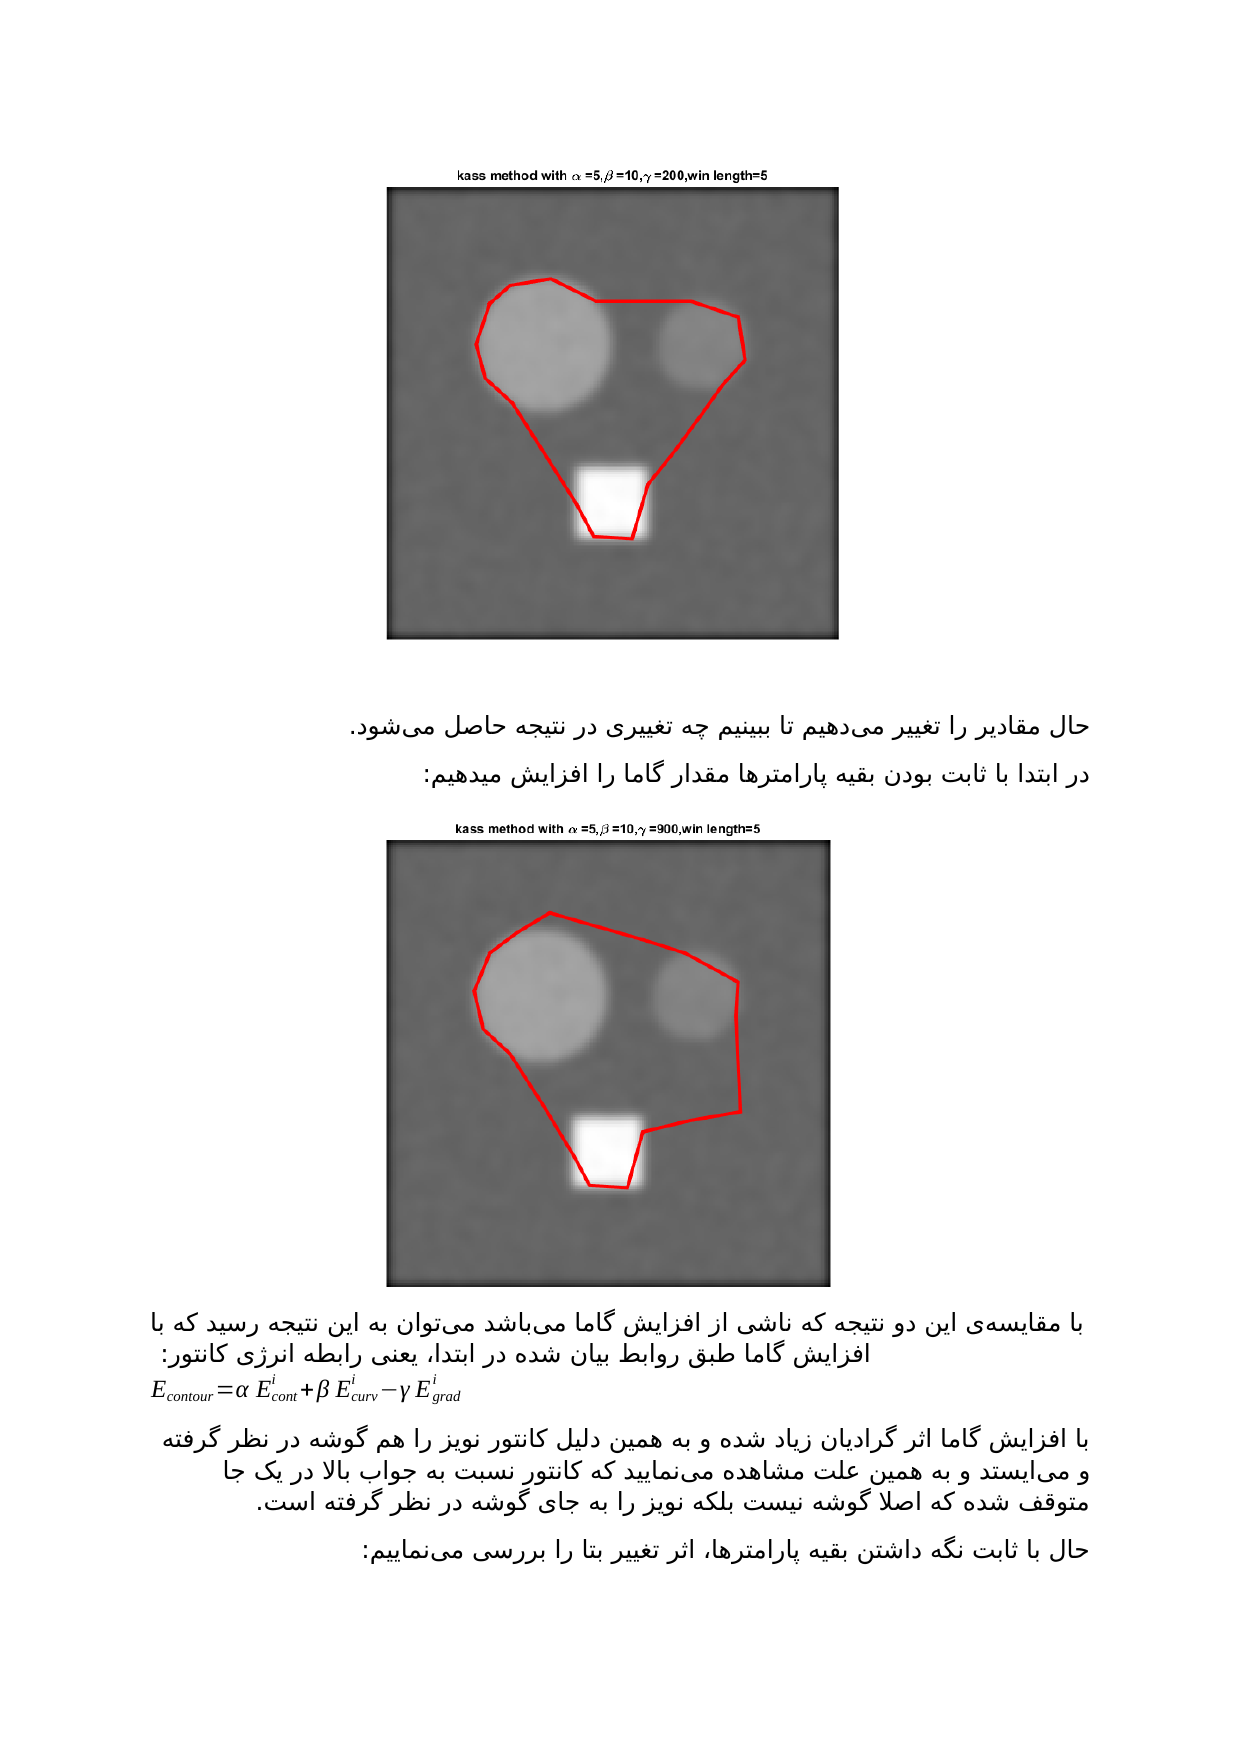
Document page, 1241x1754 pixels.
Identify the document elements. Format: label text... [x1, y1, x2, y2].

text در ابتدا با ثابت بودن بقیه پارامترها مقدار گاما را افزایش میدهیم: [150, 759, 1090, 788]
text با افزایش گاما اثر گرادیان زیاد شده و به همین دلیل کانتور نویز را هم گوشه در نظر گرفته و می‌ایستد و به همین علت مشاهده می‌نمایید که کانتور نسبت به جواب بالا در یک جا متوقف شده که اصلا گوشه نیست بلکه نویز را به جای گوشه در نظر گرفته است. [150, 1424, 1090, 1517]
text حال با ثابت نگه داشتن بقیه پارامترها، اثر تغییر بتا را بررسی می‌نماییم: [150, 1536, 1090, 1565]
picture [361, 150, 879, 643]
picture [364, 807, 875, 1290]
text با مقایسه‌ی این دو نتیجه که ناشی از افزایش گاما می‌باشد می‌توان به این نتیجه رسید که با افزایش گاما طبق روابط بیان شده در ابتدا، یعنی رابطه انرژی کانتور: [150, 1308, 1090, 1406]
text حال مقادیر را تغییر می‌دهیم تا ببینیم چه تغییری در نتیجه حاصل می‌شود. [150, 711, 1090, 740]
